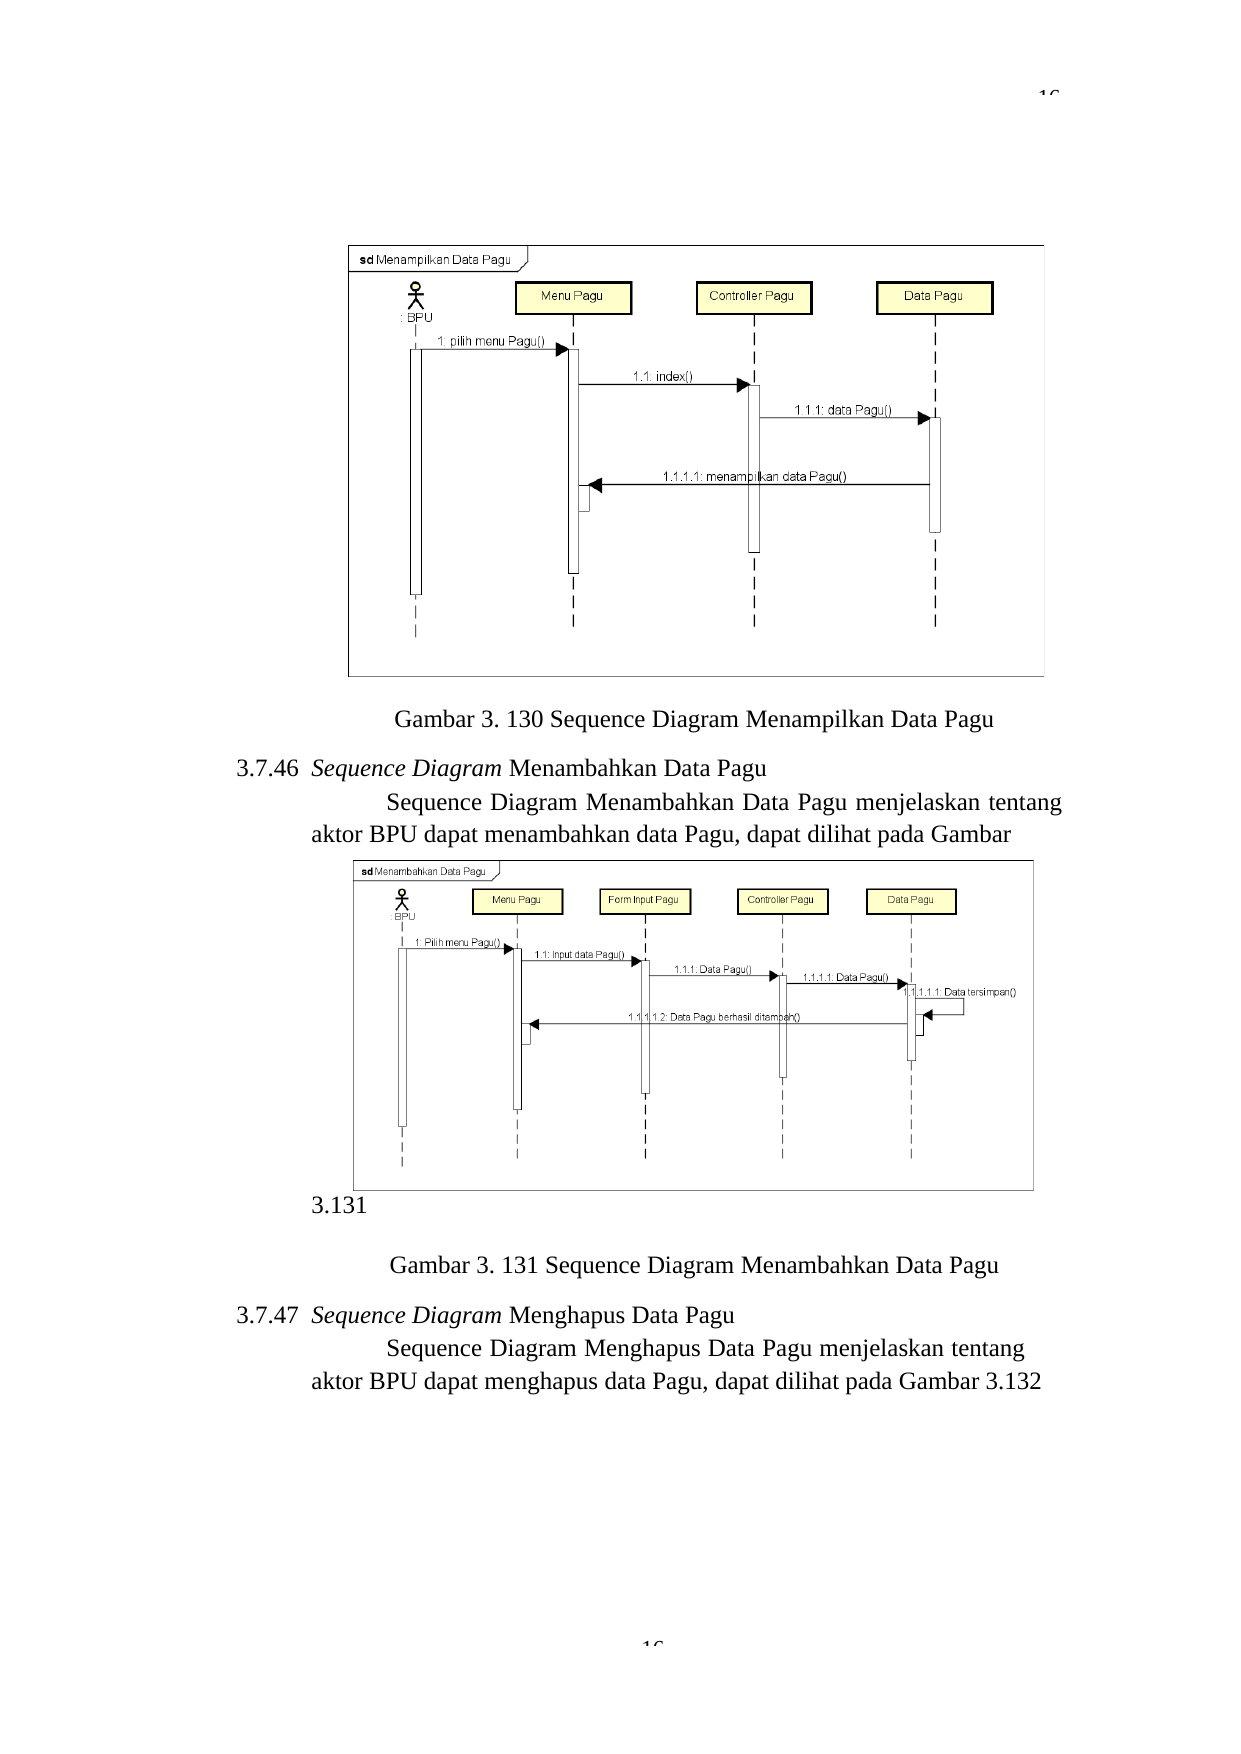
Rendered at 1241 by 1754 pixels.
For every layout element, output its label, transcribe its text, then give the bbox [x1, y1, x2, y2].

list Sequence Diagram Menambahkan Data Pagu [236, 753, 1076, 782]
list Sequence Diagram Menghapus Data Pagu [236, 1300, 1076, 1329]
picture [352, 860, 1034, 1191]
text Sequence Diagram Menghapus Data Pagu menjelaskan tentang aktor BPU dapat menghapus data Pagu, dapat dilihat pada Gambar 3.132 [311, 1333, 1064, 1395]
picture [347, 245, 1045, 677]
text Gambar 3. 131 Sequence Diagram Menambahkan Data Pagu [389, 1250, 1076, 1279]
text Gambar 3. 130 Sequence Diagram Menampilkan Data Pagu [394, 704, 1076, 732]
